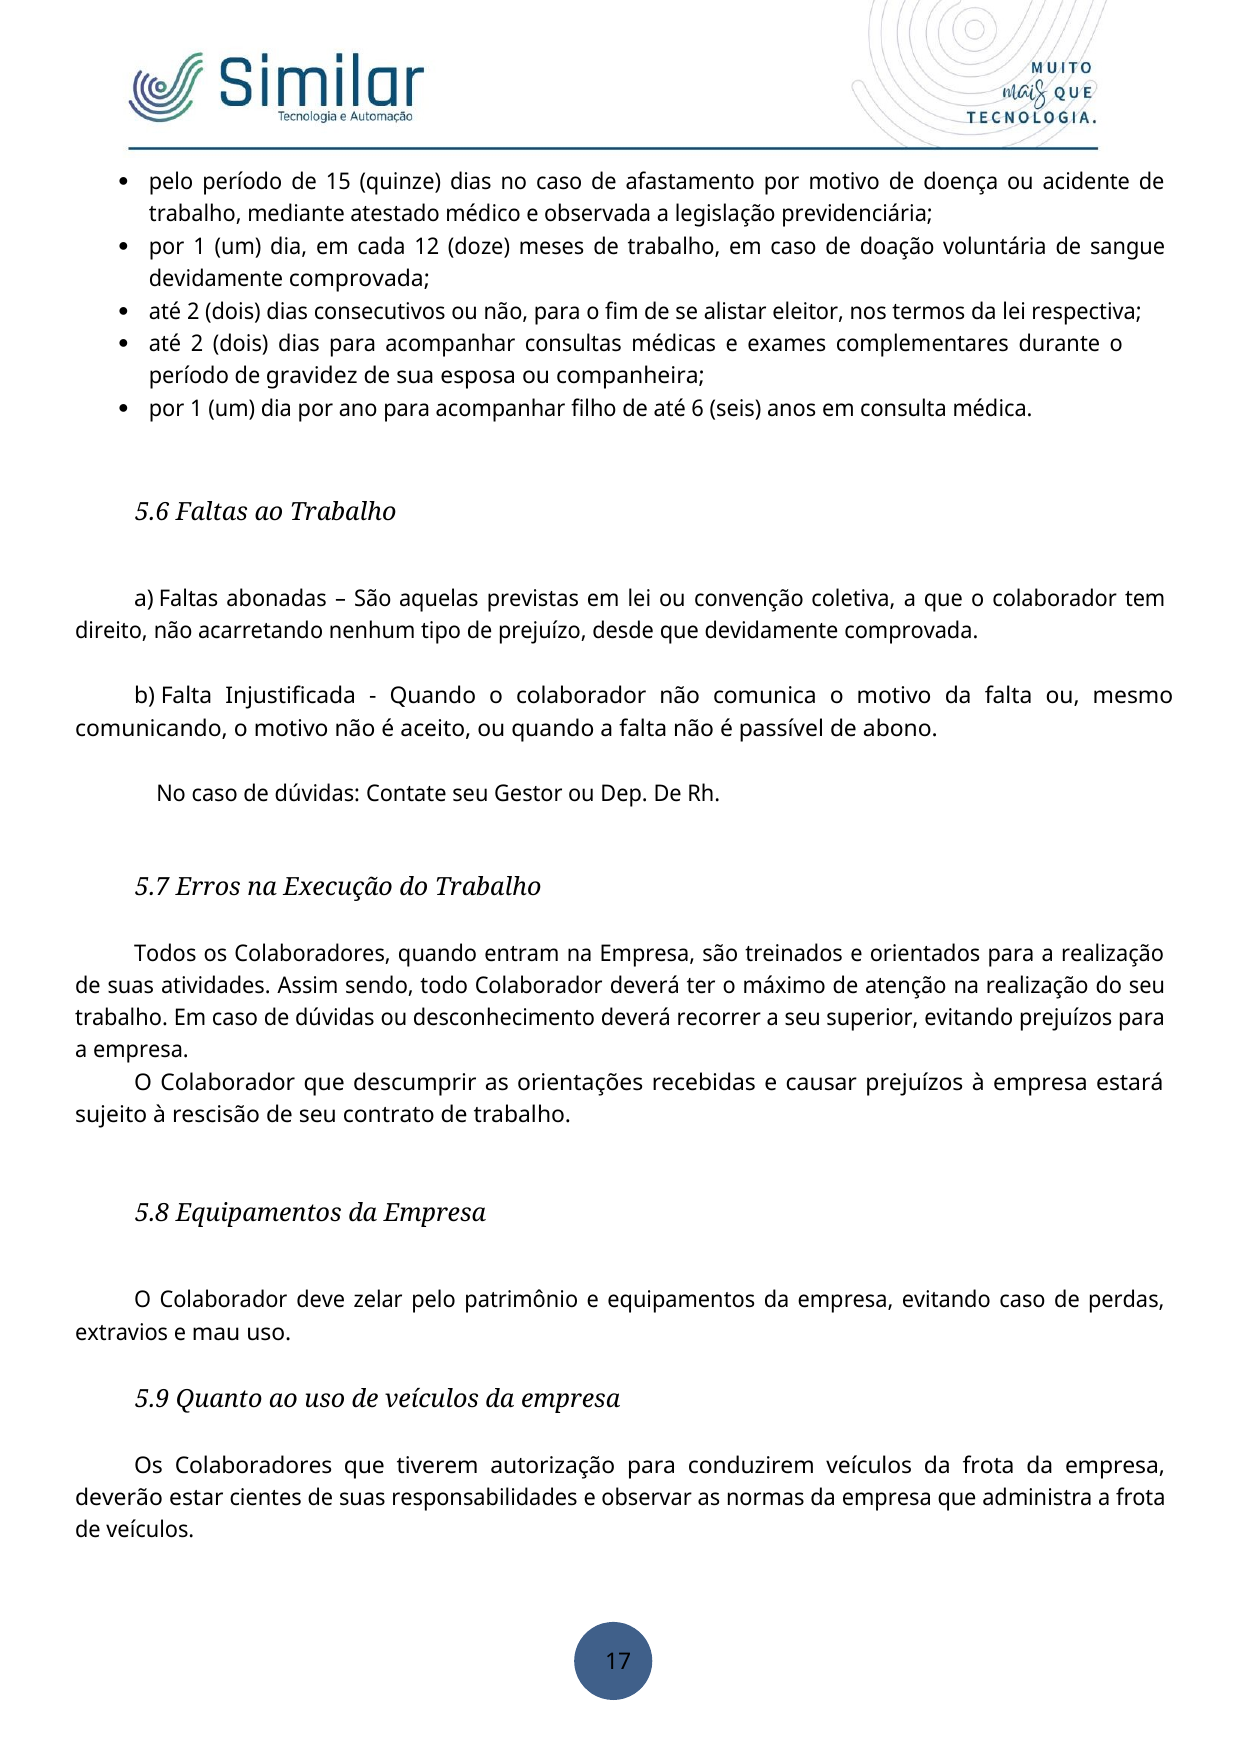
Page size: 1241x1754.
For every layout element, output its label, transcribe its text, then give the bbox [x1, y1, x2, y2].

list por 1 (um) dia, em cada 12 (doze) meses de trabalho, em caso de doação voluntária de sangue devidamente comprovada; [119, 229, 1165, 293]
text O Colaborador que descumprir as orientações recebidas e causar prejuízos à empresa estará sujeito à rescisão de seu contrato de trabalho. [75, 1065, 1165, 1129]
subtitle 5.8 Equipamentos da Empresa [135, 1195, 1240, 1229]
text Os Colaboradores que tiverem autorização para conduzirem veículos da frota da empresa, deverão estar cientes de suas responsabilidades e observar as normas da empresa que administra a frota de veículos. [75, 1449, 1166, 1544]
list por 1 (um) dia por ano para acompanhar filho de até 6 (seis) anos em consulta médica. [119, 392, 1240, 423]
list até 2 (dois) dias para acompanhar consultas médicas e exames complementares durante o período de gravidez de sua esposa ou companheira; [119, 327, 1123, 391]
text Todos os Colaboradores, quando entram na Empresa, são treinados e orientados para a realização de suas atividades. Assim sendo, todo Colaborador deverá ter o máximo de atenção na realização do seu trabalho. Em caso de dúvidas ou desconhecimento deverá recorrer a seu superior, evitando prejuízos para a empresa. [75, 936, 1165, 1064]
list No caso de dúvidas: Contate seu Gestor ou Dep. De Rh. [156, 777, 1240, 808]
list Falta Injustificada - Quando o colaborador não comunica o motivo da falta ou, mesmo comunicando, o motivo não é aceito, ou quando a falta não é passível de abono. [75, 679, 1173, 743]
subtitle 5.7 Erros na Execução do Trabalho [135, 869, 1240, 903]
list Faltas abonadas – São aquelas previstas em lei ou convenção coletiva, a que o colaborador tem direito, não acarretando nenhum tipo de prejuízo, desde que devidamente comprovada. [75, 582, 1165, 646]
list até 2 (dois) dias consecutivos ou não, para o fim de se alistar eleitor, nos termos da lei respectiva; [119, 295, 1240, 326]
subtitle 5.6 Faltas ao Trabalho [135, 494, 1240, 528]
list pelo período de 15 (quinze) dias no caso de afastamento por motivo de doença ou acidente de trabalho, mediante atestado médico e observada a legislação previdenciária; [119, 164, 1165, 228]
subtitle 5.9 Quanto ao uso de veículos da empresa [135, 1381, 1240, 1415]
text O Colaborador deve zelar pelo patrimônio e equipamentos da empresa, evitando caso de perdas, extravios e mau uso. [75, 1283, 1166, 1347]
picture [122, 0, 1108, 158]
